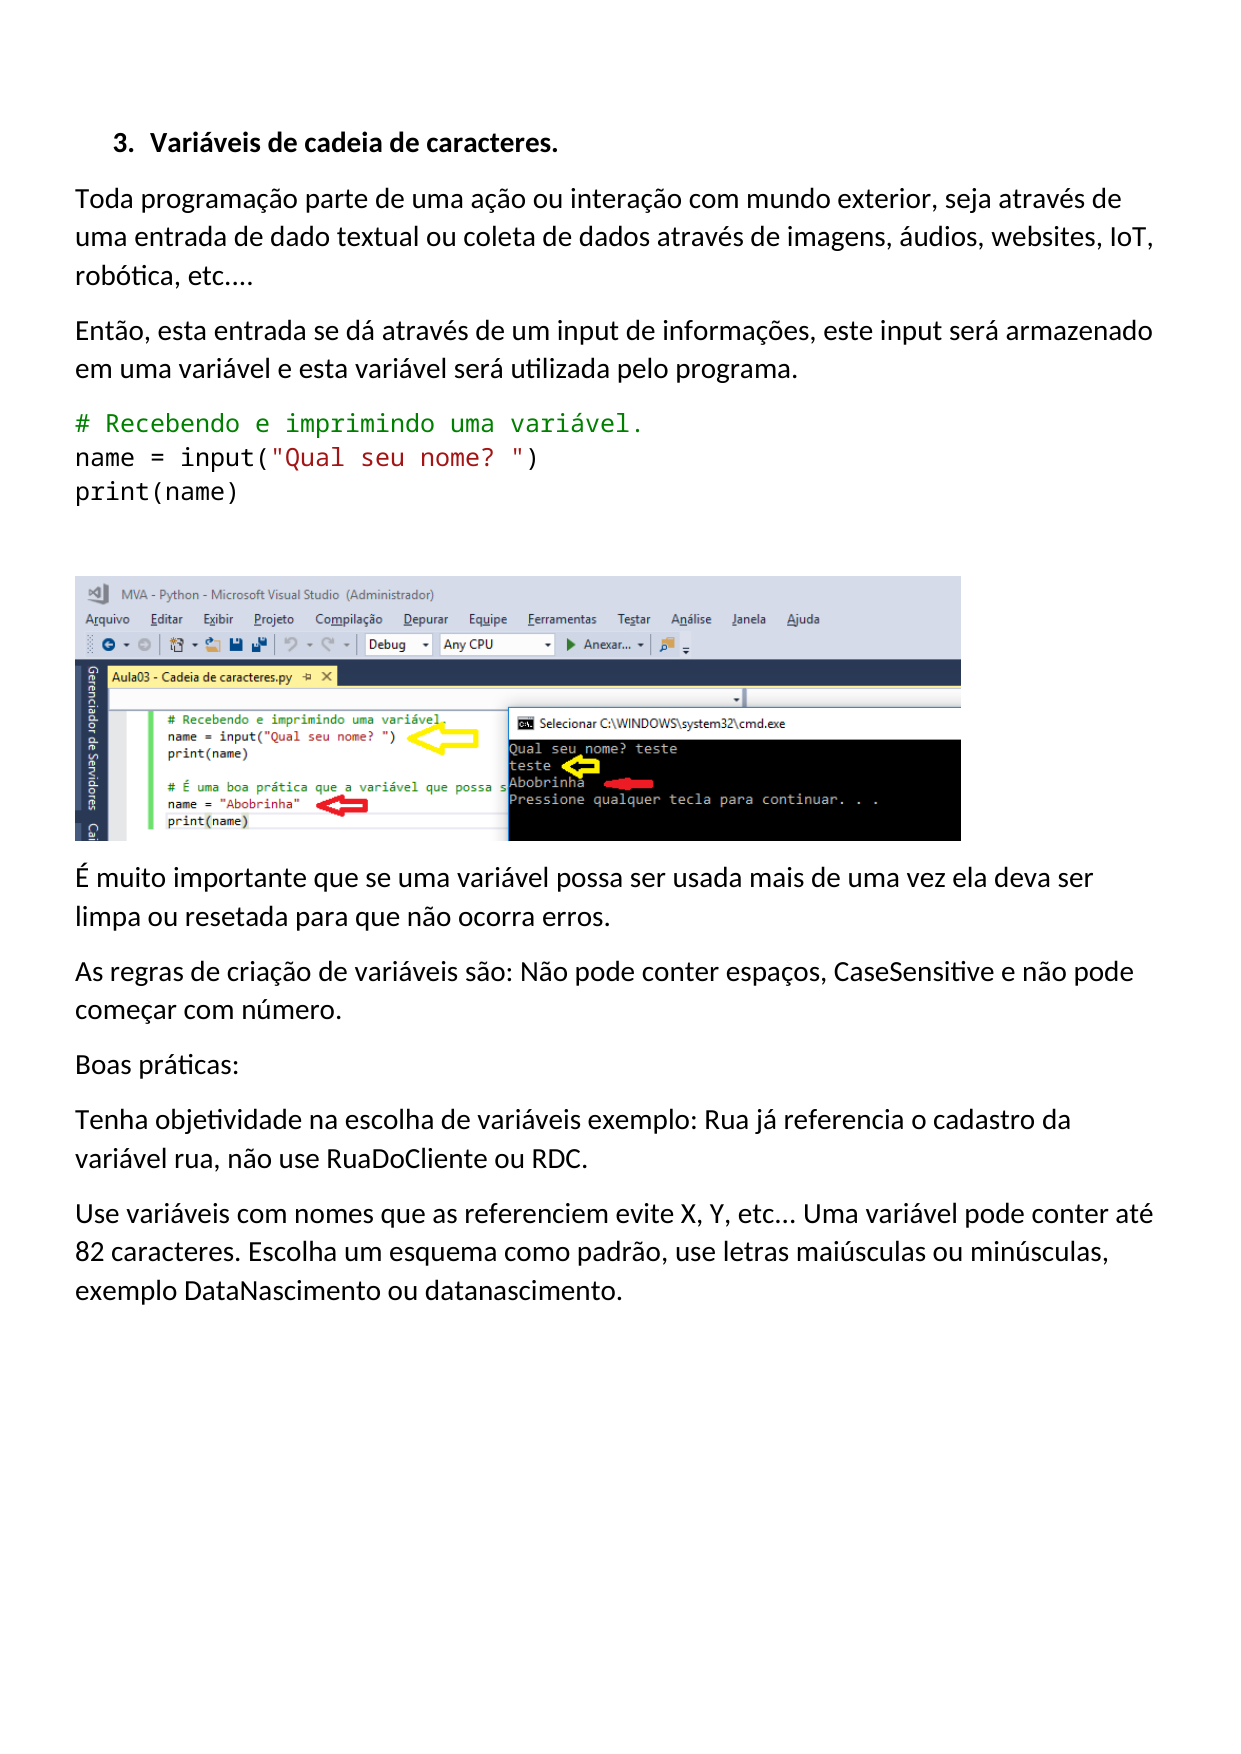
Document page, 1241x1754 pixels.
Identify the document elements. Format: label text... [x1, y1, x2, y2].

text Tenha objetividade na escolha de variáveis exemplo: Rua já referencia o cadastro da variável rua, não use RuaDoCliente ou RDC. [75, 1101, 1165, 1176]
text As regras de criação de variáveis são: Não pode conter espaços, CaseSensitive e não pode começar com número. [75, 953, 1165, 1027]
text Então, esta entrada se dá através de um input de informações, este input será armazenado em uma variável e esta variável será utilizada pelo programa. [75, 312, 1165, 386]
text name = input("Qual seu nome? ") [75, 439, 1165, 473]
text Boas práticas: [75, 1046, 1165, 1082]
text Toda programação parte de uma ação ou interação com mundo exterior, seja através de uma entrada de dado textual ou coleta de dados através de imagens, áudios, websites, IoT, robótica, etc.... [75, 180, 1165, 292]
text É muito importante que se uma variável possa ser usada mais de uma vez ela deva ser limpa ou resetada para que não ocorra erros. [75, 859, 1165, 933]
picture [75, 576, 961, 841]
list Variáveis de cadeia de caracteres. [112, 124, 1165, 160]
text print(name) [75, 473, 1165, 507]
text Use variáveis com nomes que as referenciem evite X, Y, etc... Uma variável pode conter até 82 caracteres. Escolha um esquema como padrão, use letras maiúsculas ou minúsculas, exemplo DataNascimento ou datanascimento. [75, 1195, 1165, 1307]
text # Recebendo e imprimindo uma variável. [75, 405, 1165, 439]
